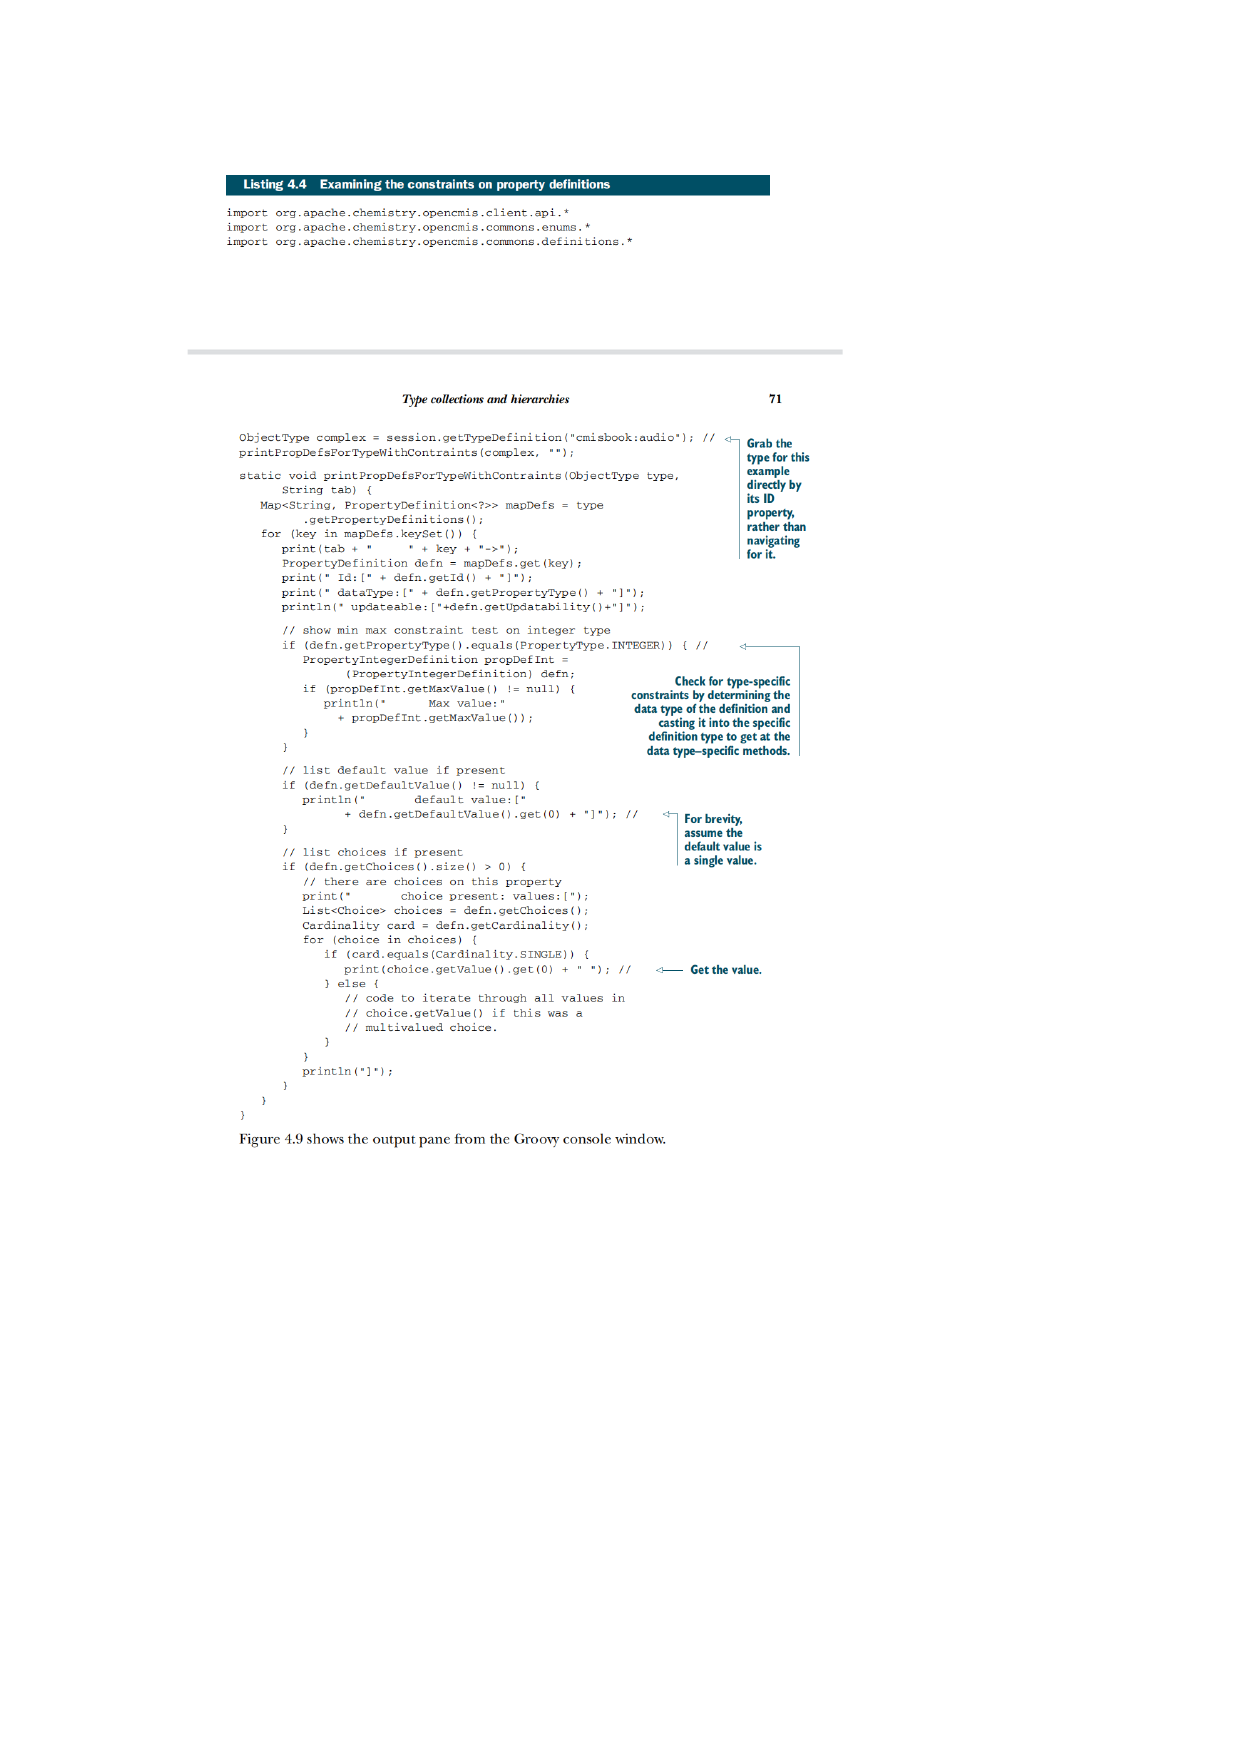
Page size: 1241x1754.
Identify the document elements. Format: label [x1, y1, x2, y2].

picture [187, 167, 843, 1165]
